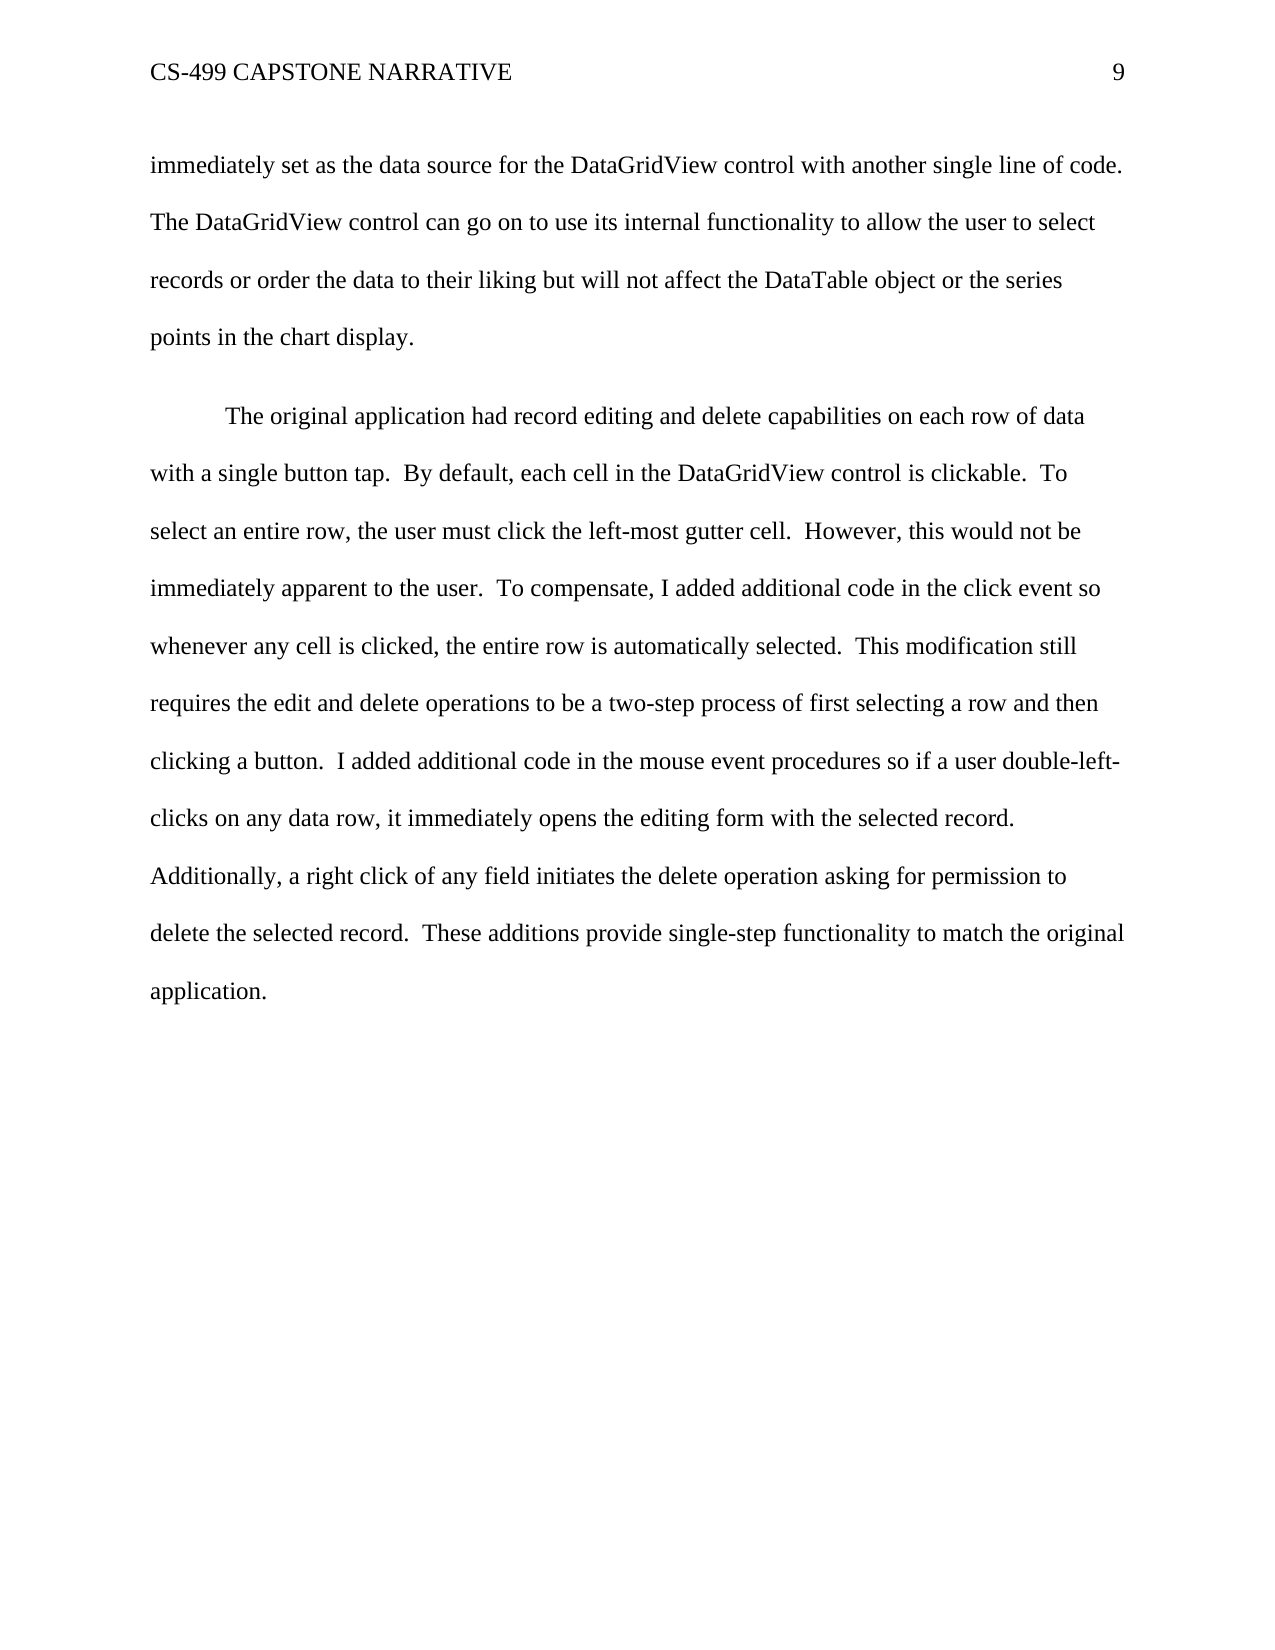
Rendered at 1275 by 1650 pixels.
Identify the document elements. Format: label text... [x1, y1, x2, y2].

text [150, 150, 1125, 351]
text The original application had record editing and delete capabilities on each row of data with a single button tap. By default, each cell in the DataGridView control is clickable. To select an entire row, the user must click the left-most gutter cell. However, this would not be immediately apparent to the user. To compensate, I added additional code in the click event so whenever any cell is clicked, the entire row is automatically selected. This modification still requires the edit and delete operations to be a two-step process of first selecting a row and then clicking a button. I added additional code in the mouse event procedures so if a user double-left-clicks on any data row, it immediately opens the editing form with the selected record. Additionally, a right click of any field initiates the delete operation asking for permission to delete the selected record. These additions provide single-step functionality to match the original application. [150, 401, 1125, 1004]
